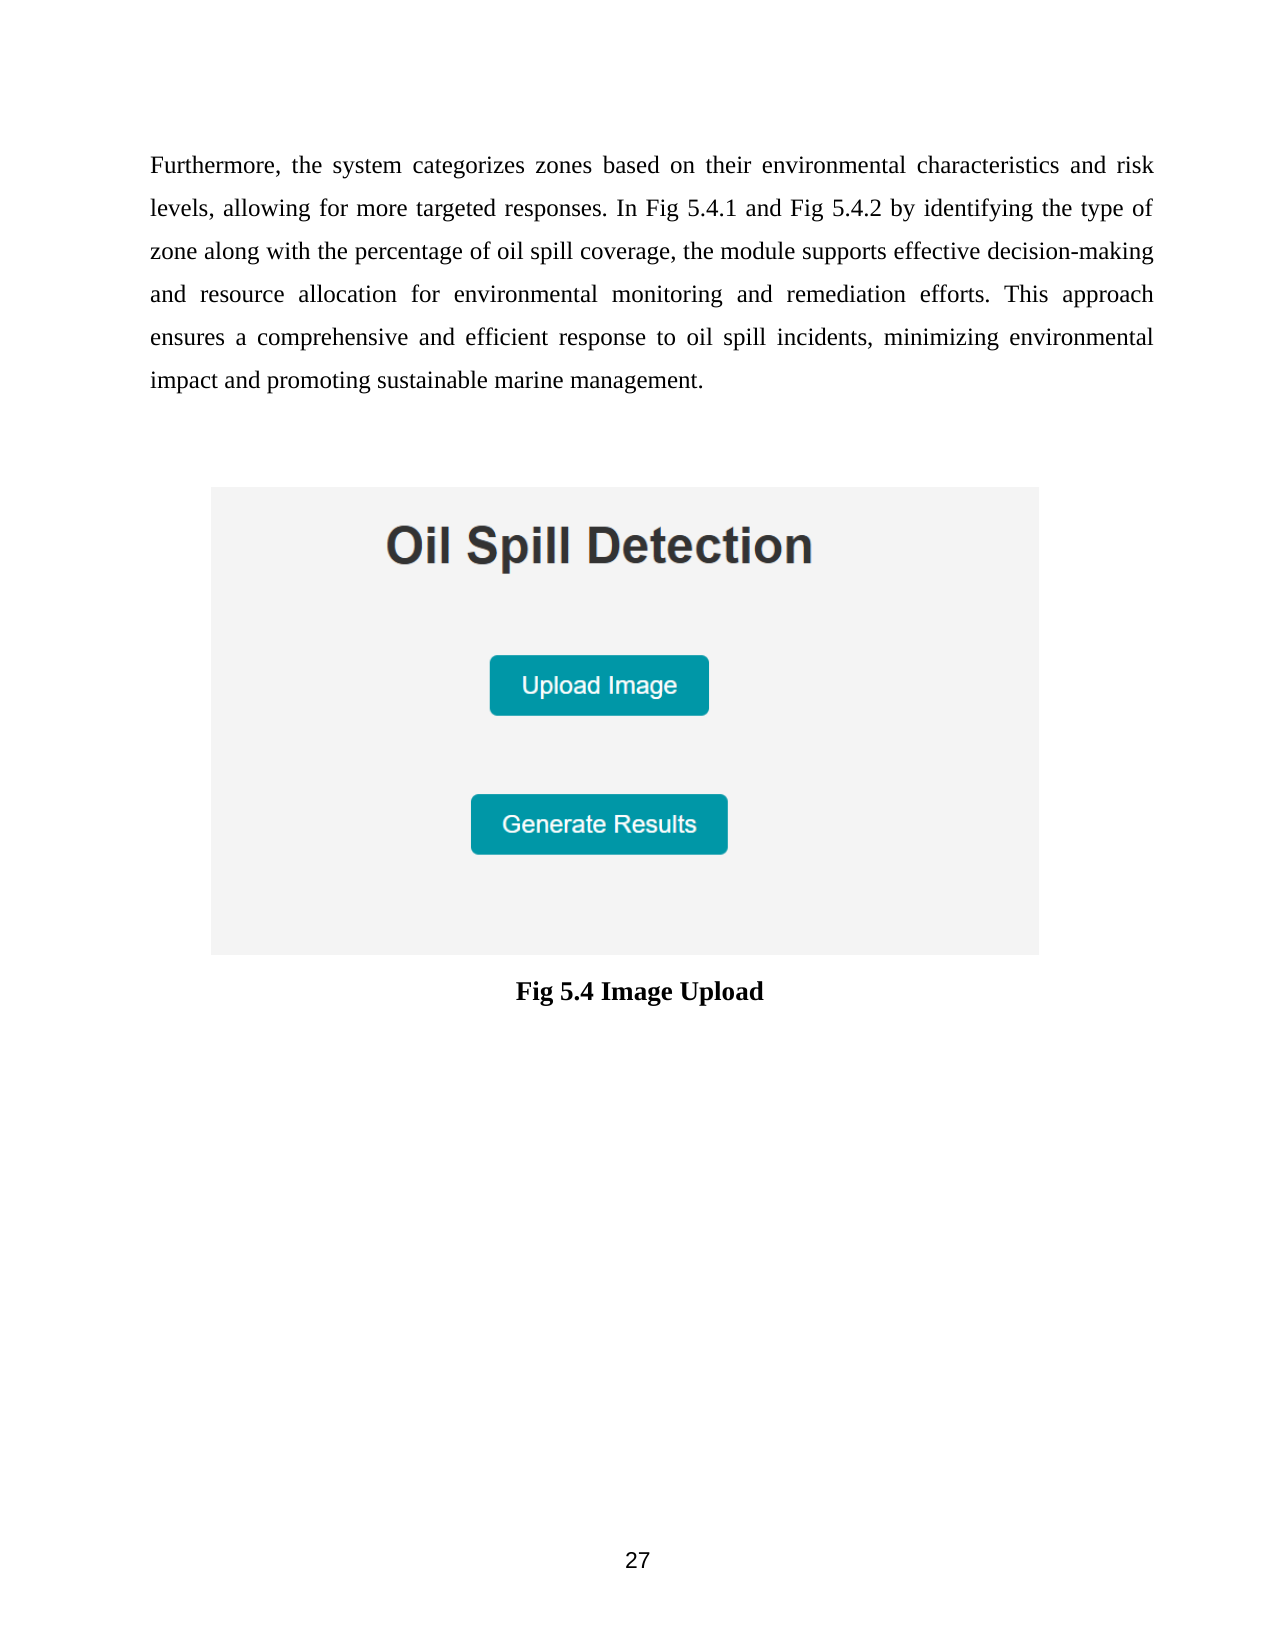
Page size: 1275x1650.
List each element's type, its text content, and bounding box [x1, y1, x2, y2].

picture [211, 487, 1040, 955]
text Furthermore, the system categorizes zones based on their environmental characteristics and risk levels, allowing for more targeted responses. In Fig 5.4.1 and Fig 5.4.2 by identifying the type of zone along with the percentage of oil spill coverage, the module supports effective decision-making and resource allocation for environmental monitoring and remediation efforts. This approach ensures a comprehensive and efficient response to oil spill incidents, minimizing environmental impact and promoting sustainable marine management. [150, 150, 1155, 394]
text Fig 5.4 Image Upload [150, 975, 1155, 1006]
